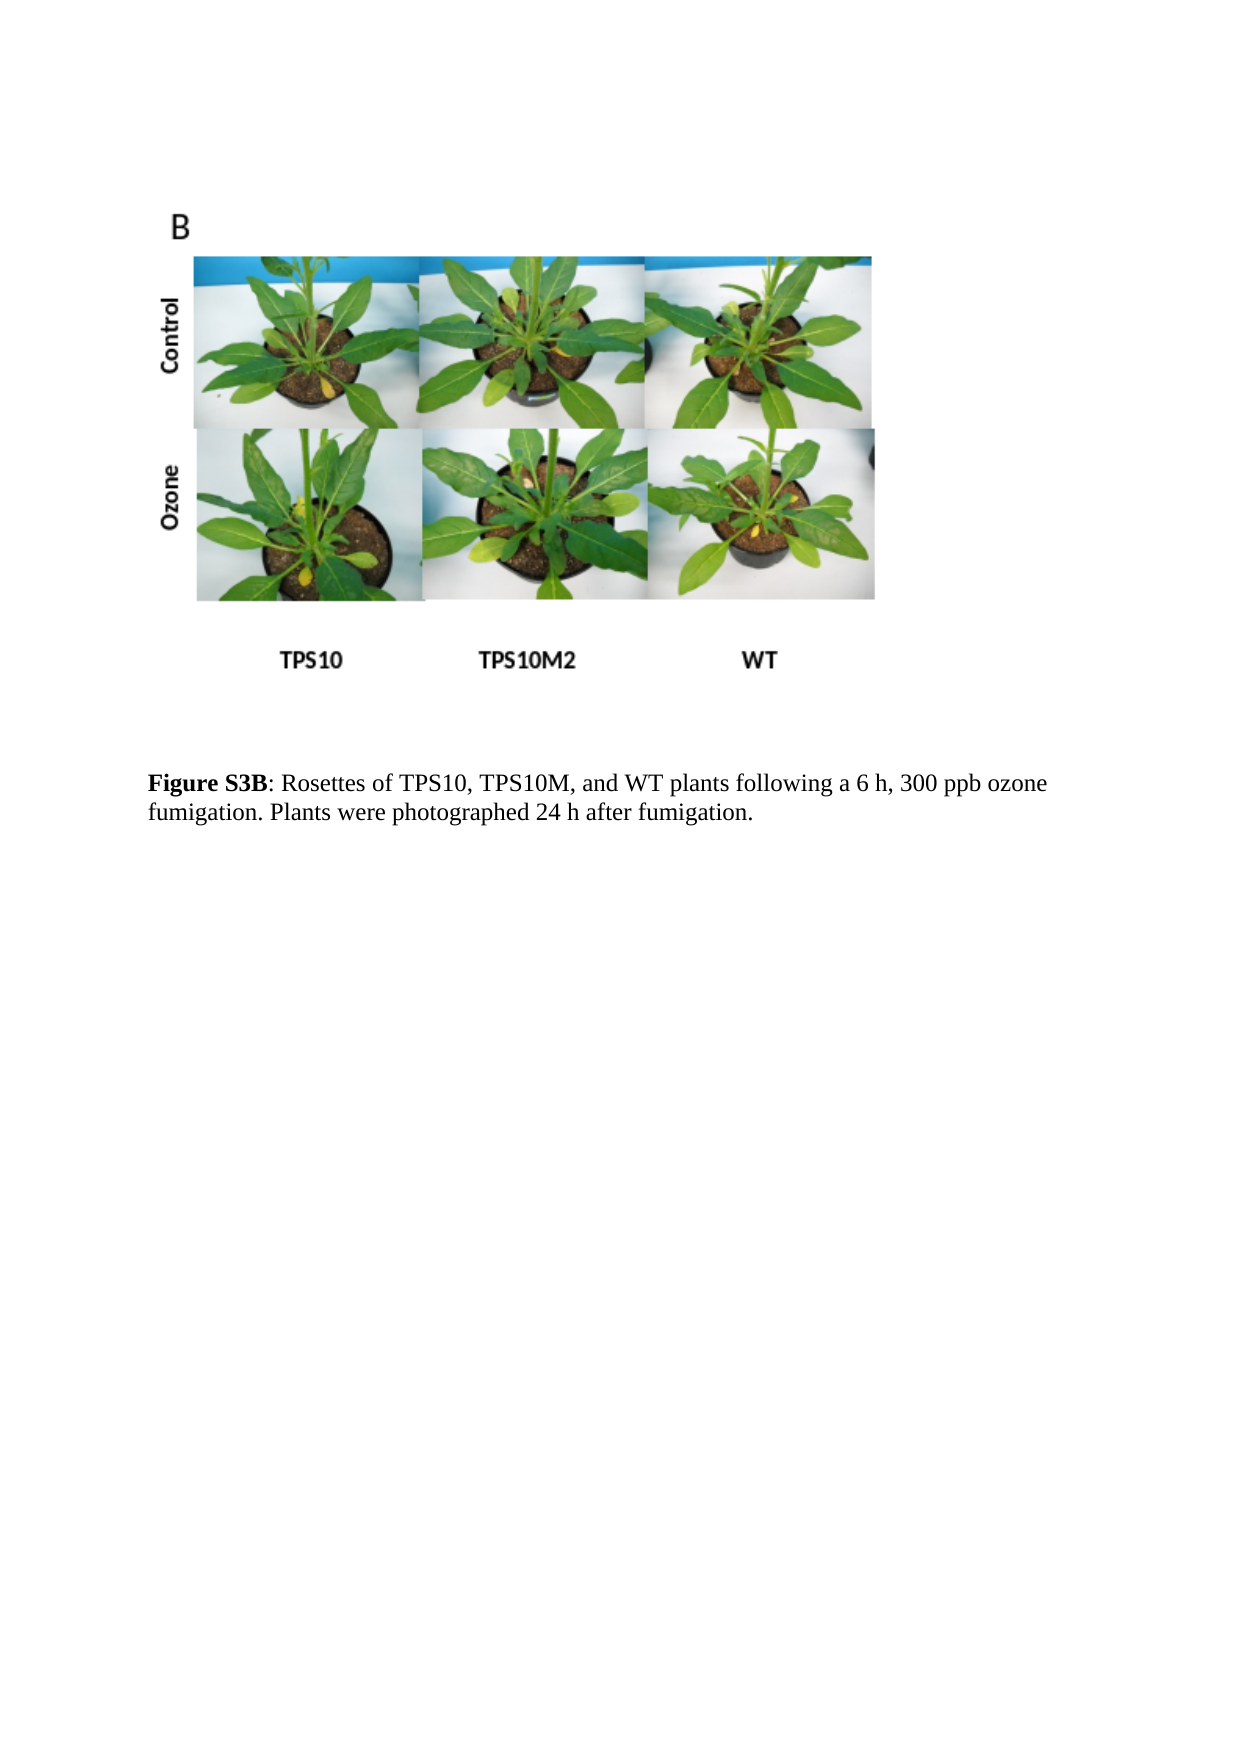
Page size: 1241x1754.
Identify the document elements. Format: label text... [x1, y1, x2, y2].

text Figure S3B: Rosettes of TPS10, TPS10M, and WT plants following a 6 h, 300 ppb ozone fumigation. Plants were photographed 24 h after fumigation. [148, 768, 1093, 826]
